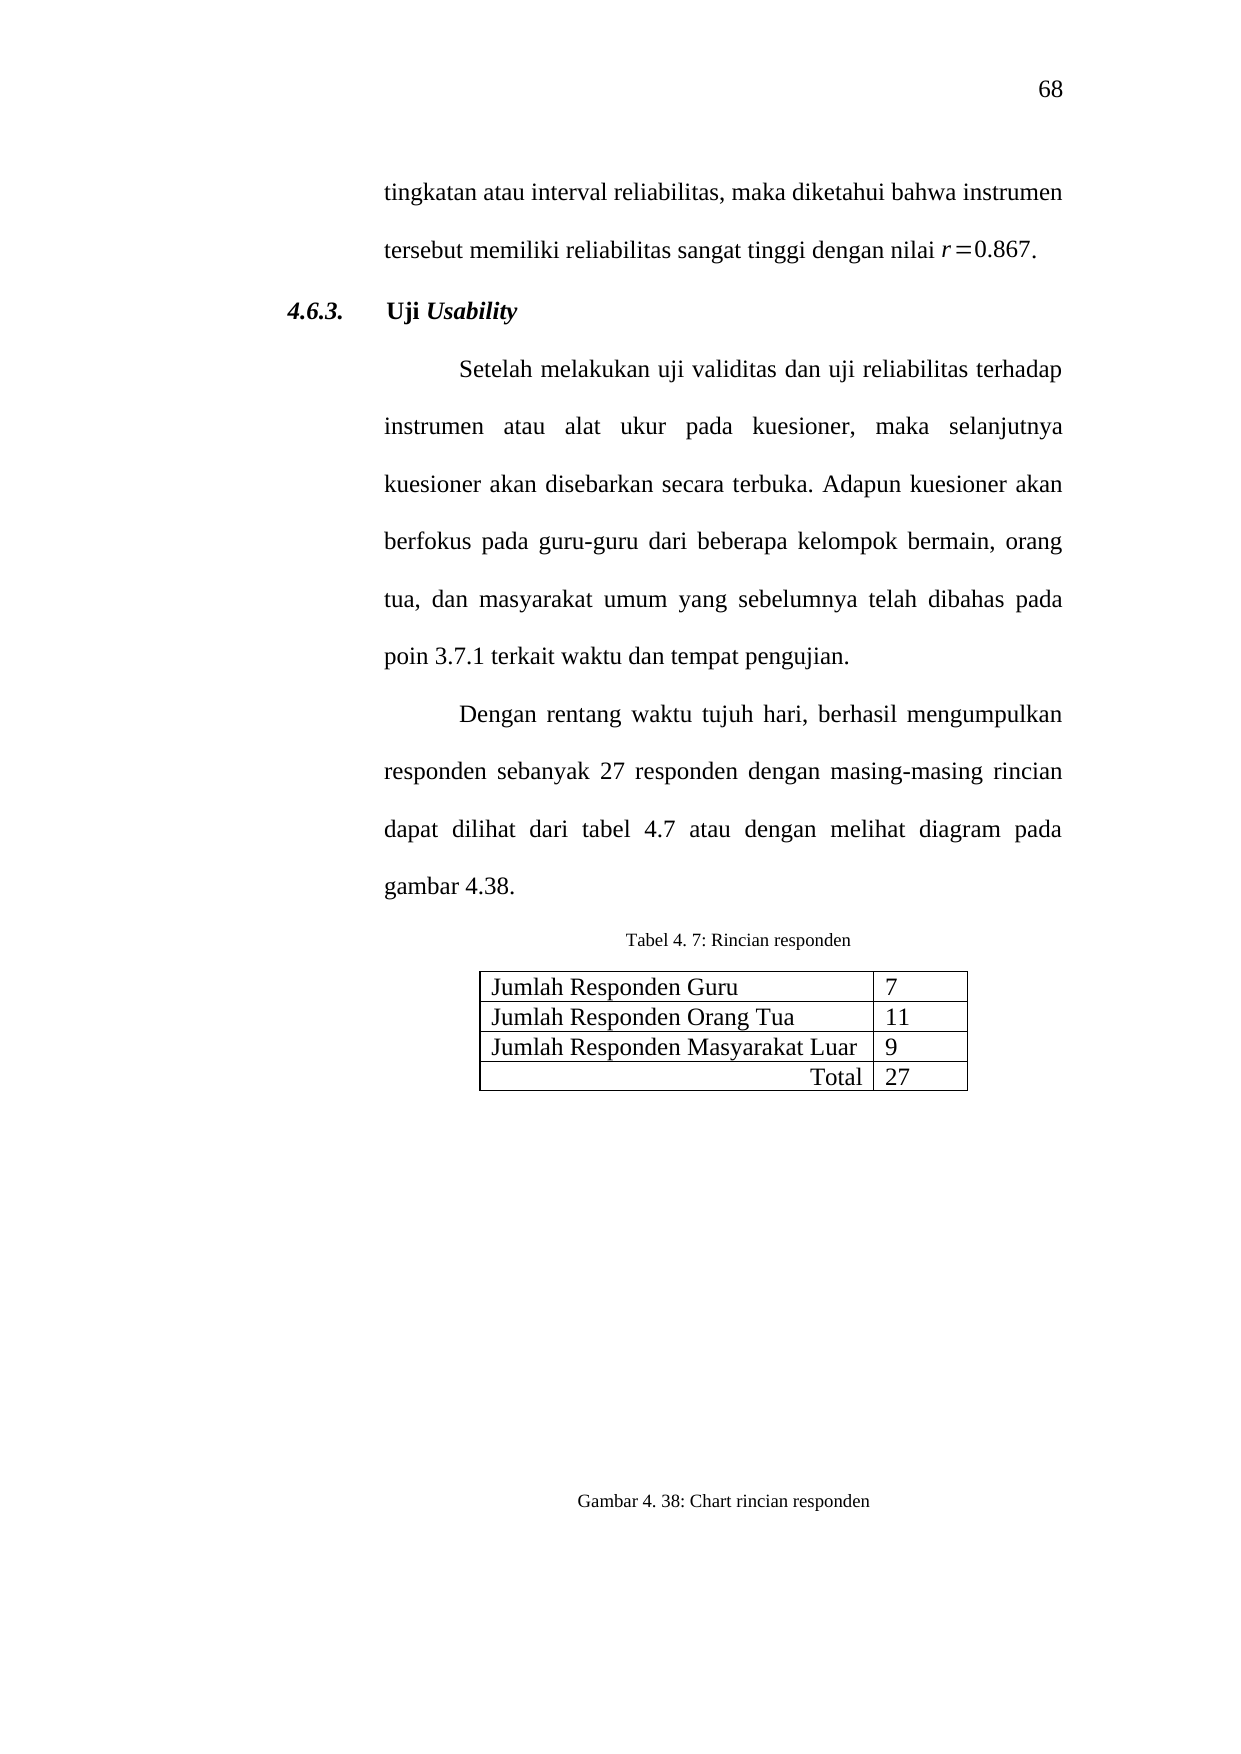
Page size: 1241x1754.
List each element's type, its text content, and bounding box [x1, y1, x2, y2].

text Dengan rentang waktu tujuh hari, berhasil mengumpulkan responden sebanyak 27 responden dengan masing-masing rincian dapat dilihat dari tabel 4.7 atau dengan melihat diagram pada gambar 4.38. [384, 699, 1063, 900]
subtitle Uji Usability [287, 296, 1063, 325]
table_cell Jumlah Responden Orang Tua [481, 1002, 873, 1031]
text Setelah melakukan uji validitas dan uji reliabilitas terhadap instrumen atau alat ukur pada kuesioner, maka selanjutnya kuesioner akan disebarkan secara terbuka. Adapun kuesioner akan berfokus pada guru-guru dari beberapa kelompok bermain, orang tua, dan masyarakat umum yang sebelumnya telah dibahas pada poin 3.7.1 terkait waktu dan tempat pengujian. [384, 354, 1063, 670]
table_cell Jumlah Responden Masyarakat Luar [481, 1032, 873, 1061]
table_cell 9 [874, 1032, 967, 1061]
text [384, 177, 1063, 263]
table_cell Total [481, 1062, 873, 1090]
table_header 7 [874, 972, 967, 1001]
table_cell 11 [874, 1002, 967, 1031]
table_cell 27 [874, 1062, 967, 1090]
table_header Jumlah Responden Guru [481, 972, 873, 1001]
text Tabel 4. 7: Rincian responden [413, 929, 1063, 950]
